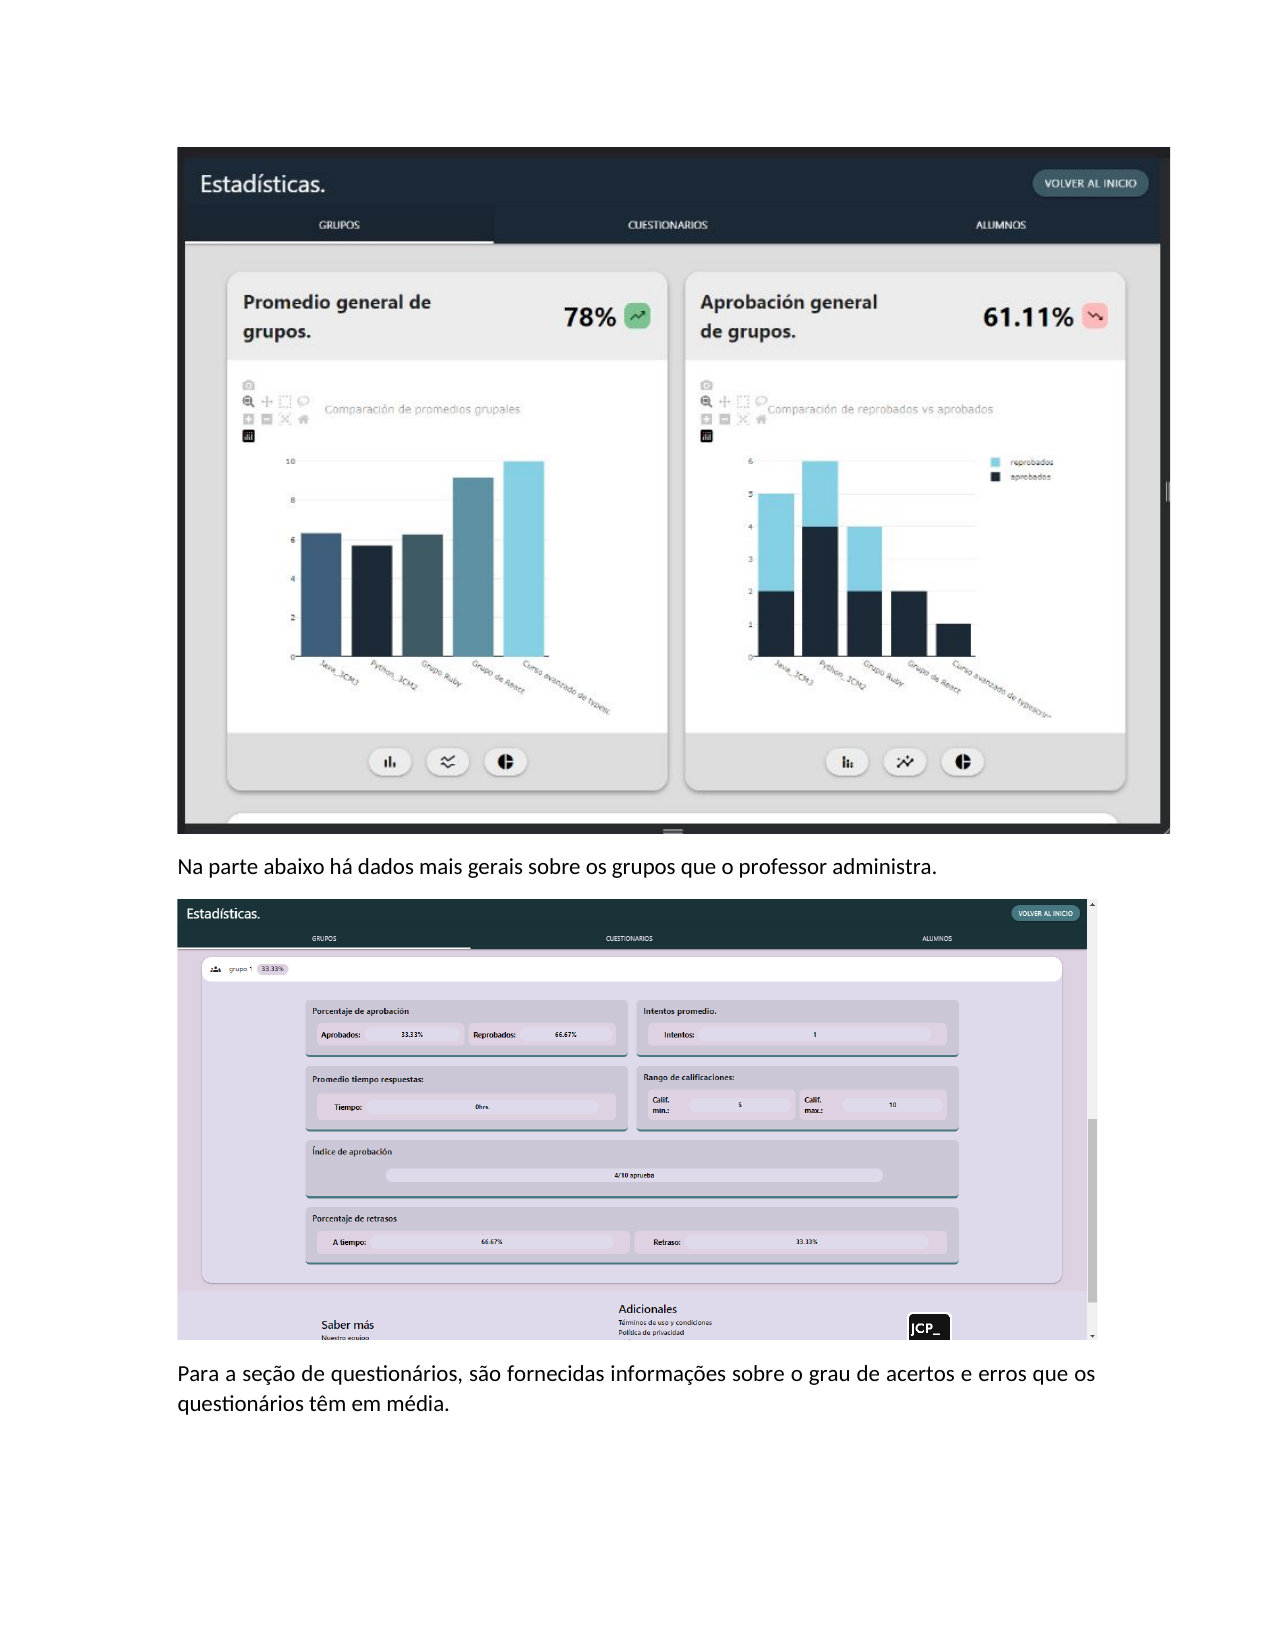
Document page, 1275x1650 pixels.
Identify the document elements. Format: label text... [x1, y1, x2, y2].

text Para a seção de questionários, são fornecidas informações sobre o grau de acertos e erros que os questionários têm em média. [177, 1359, 1098, 1417]
text Na parte abaixo há dados mais gerais sobre os grupos que o professor administra. [177, 852, 1098, 880]
picture [177, 899, 1098, 1340]
picture [177, 147, 1171, 834]
